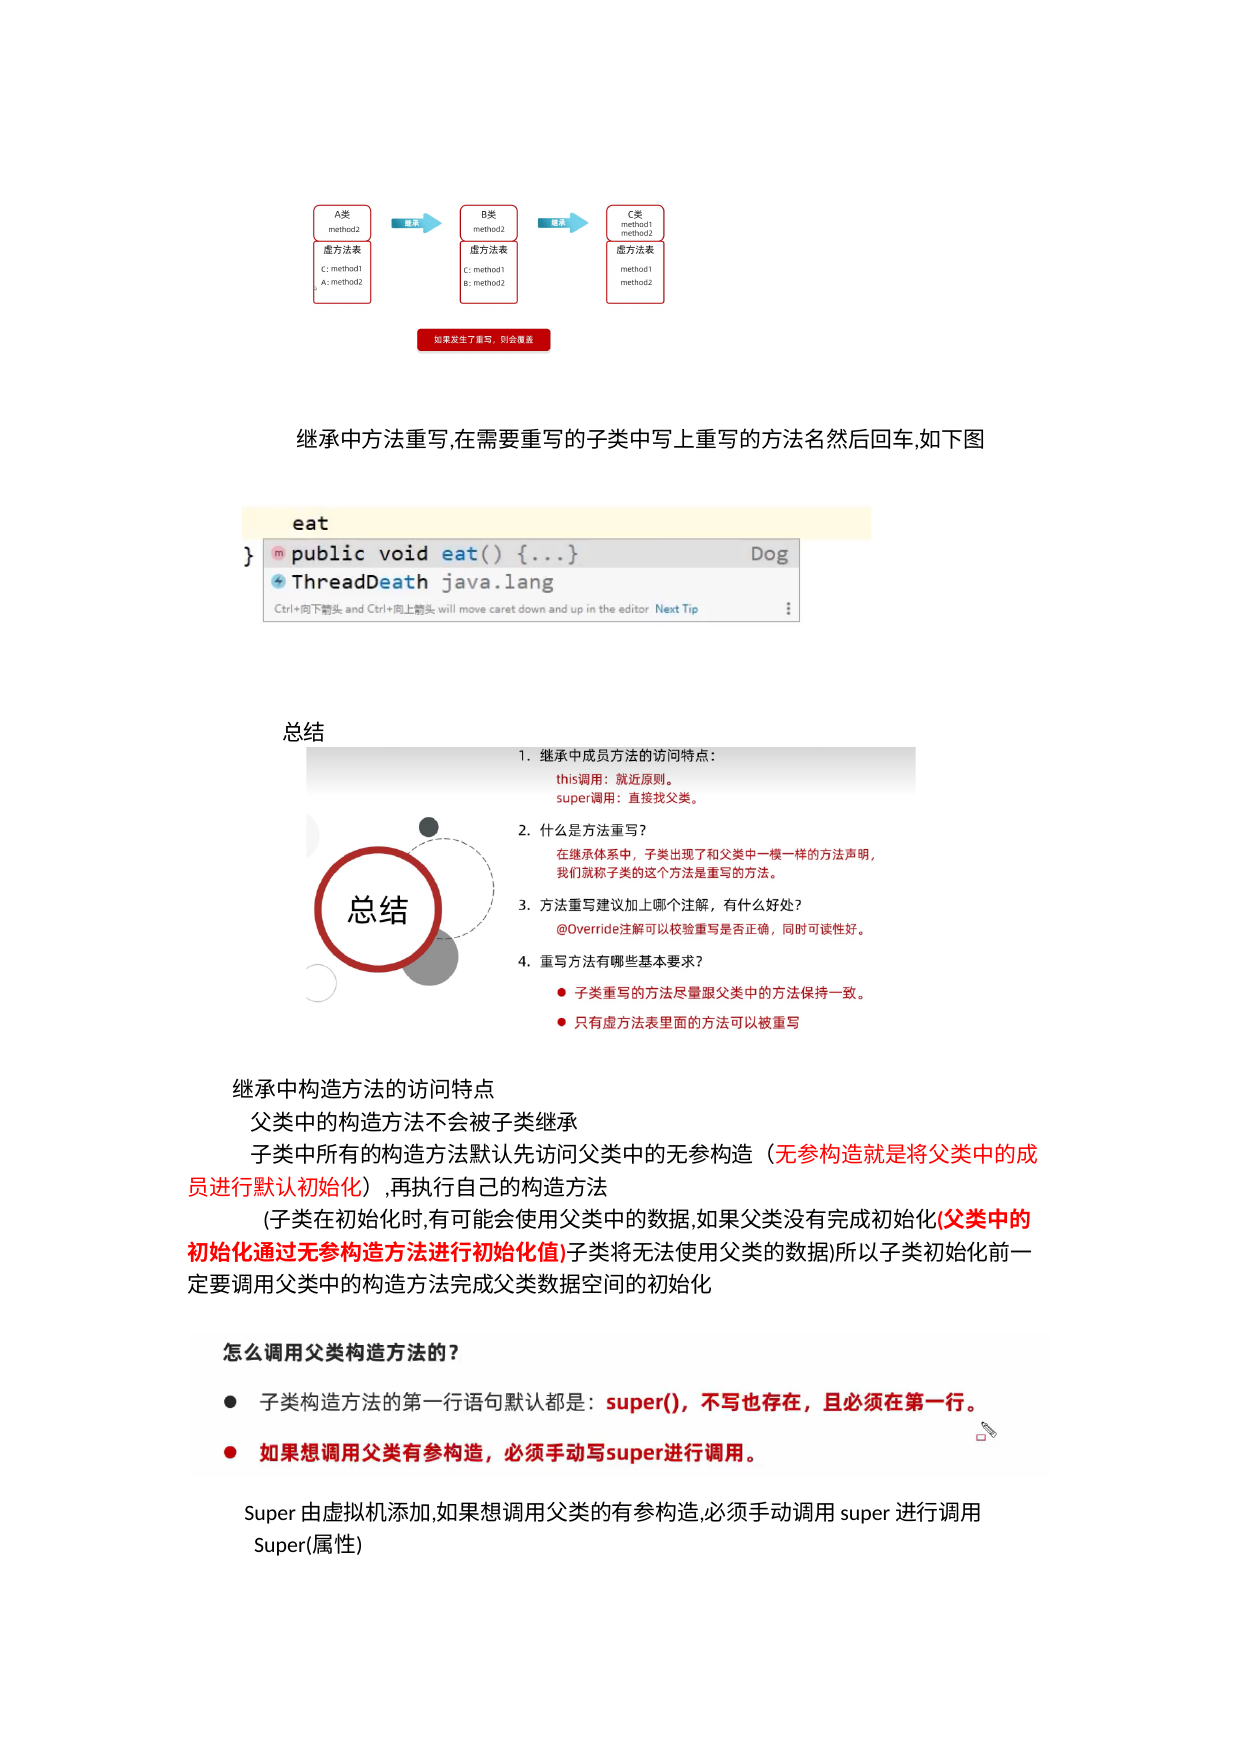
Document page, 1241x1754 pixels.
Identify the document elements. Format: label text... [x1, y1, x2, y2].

picture [187, 1332, 1052, 1477]
text Super由虚拟机添加,如果想调用父类的有参构造,必须手动调用super进行调用 [187, 1494, 1053, 1527]
picture [303, 194, 678, 359]
text Super(属性) [187, 1527, 1053, 1559]
text 继承中构造方法的访问特点 [187, 1072, 1053, 1104]
text 子类中所有的构造方法默认先访问父类中的无参构造（无参构造就是将父类中的成员进行默认初始化）,再执行自己的构造方法 [187, 1137, 1053, 1202]
picture [306, 747, 916, 1051]
text (子类在初始化时,有可能会使用父类中的数据,如果父类没有完成初始化(父类中的初始化通过无参构造方法进行初始化值)子类将无法使用父类的数据)所以子类初始化前一定要调用父类中的构造方法完成父类数据空间的初始化 [187, 1202, 1053, 1299]
picture [242, 487, 872, 663]
text 总结 [187, 714, 1053, 747]
text 继承中方法重写,在需要重写的子类中写上重写的方法名然后回车,如下图 [187, 422, 1053, 454]
text 父类中的构造方法不会被子类继承 [187, 1104, 1053, 1137]
